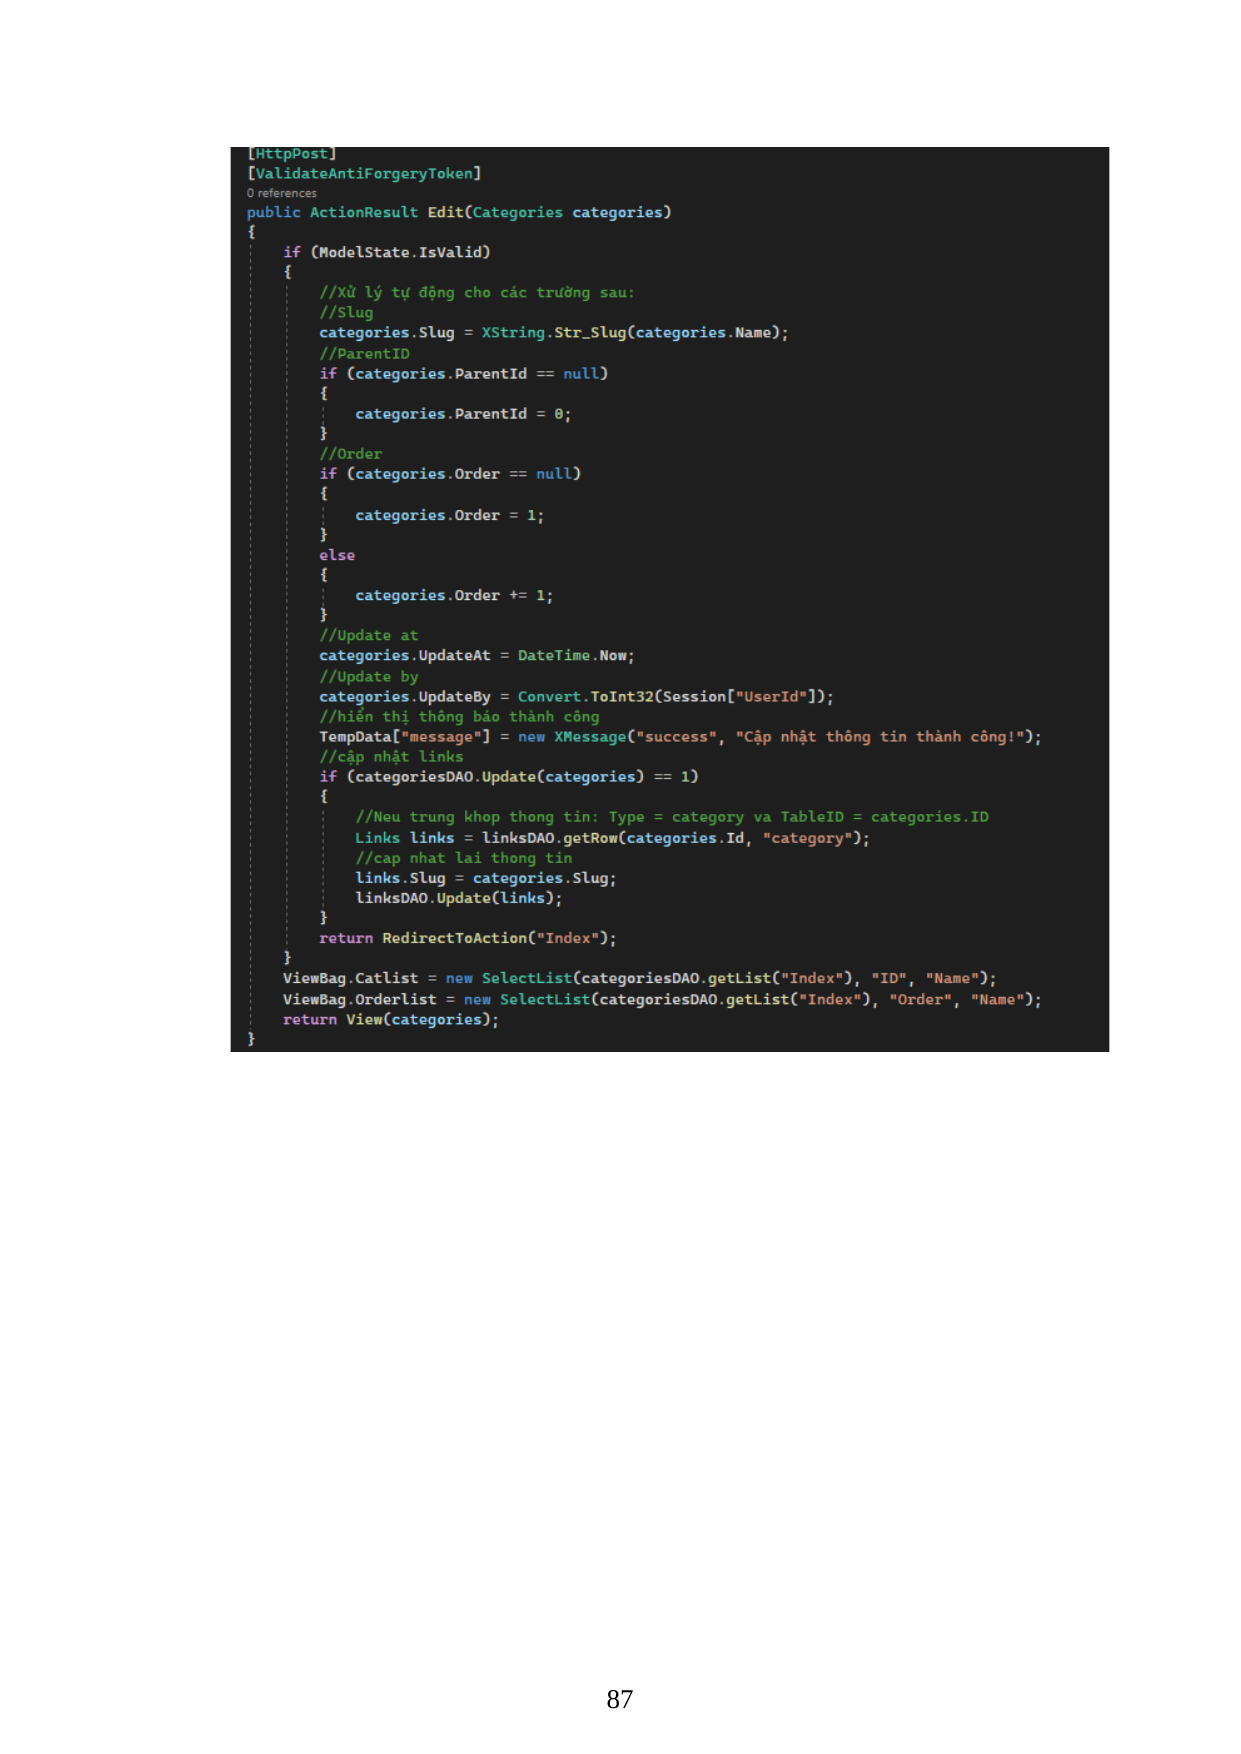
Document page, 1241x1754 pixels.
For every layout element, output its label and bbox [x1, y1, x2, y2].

picture [230, 147, 1110, 1052]
